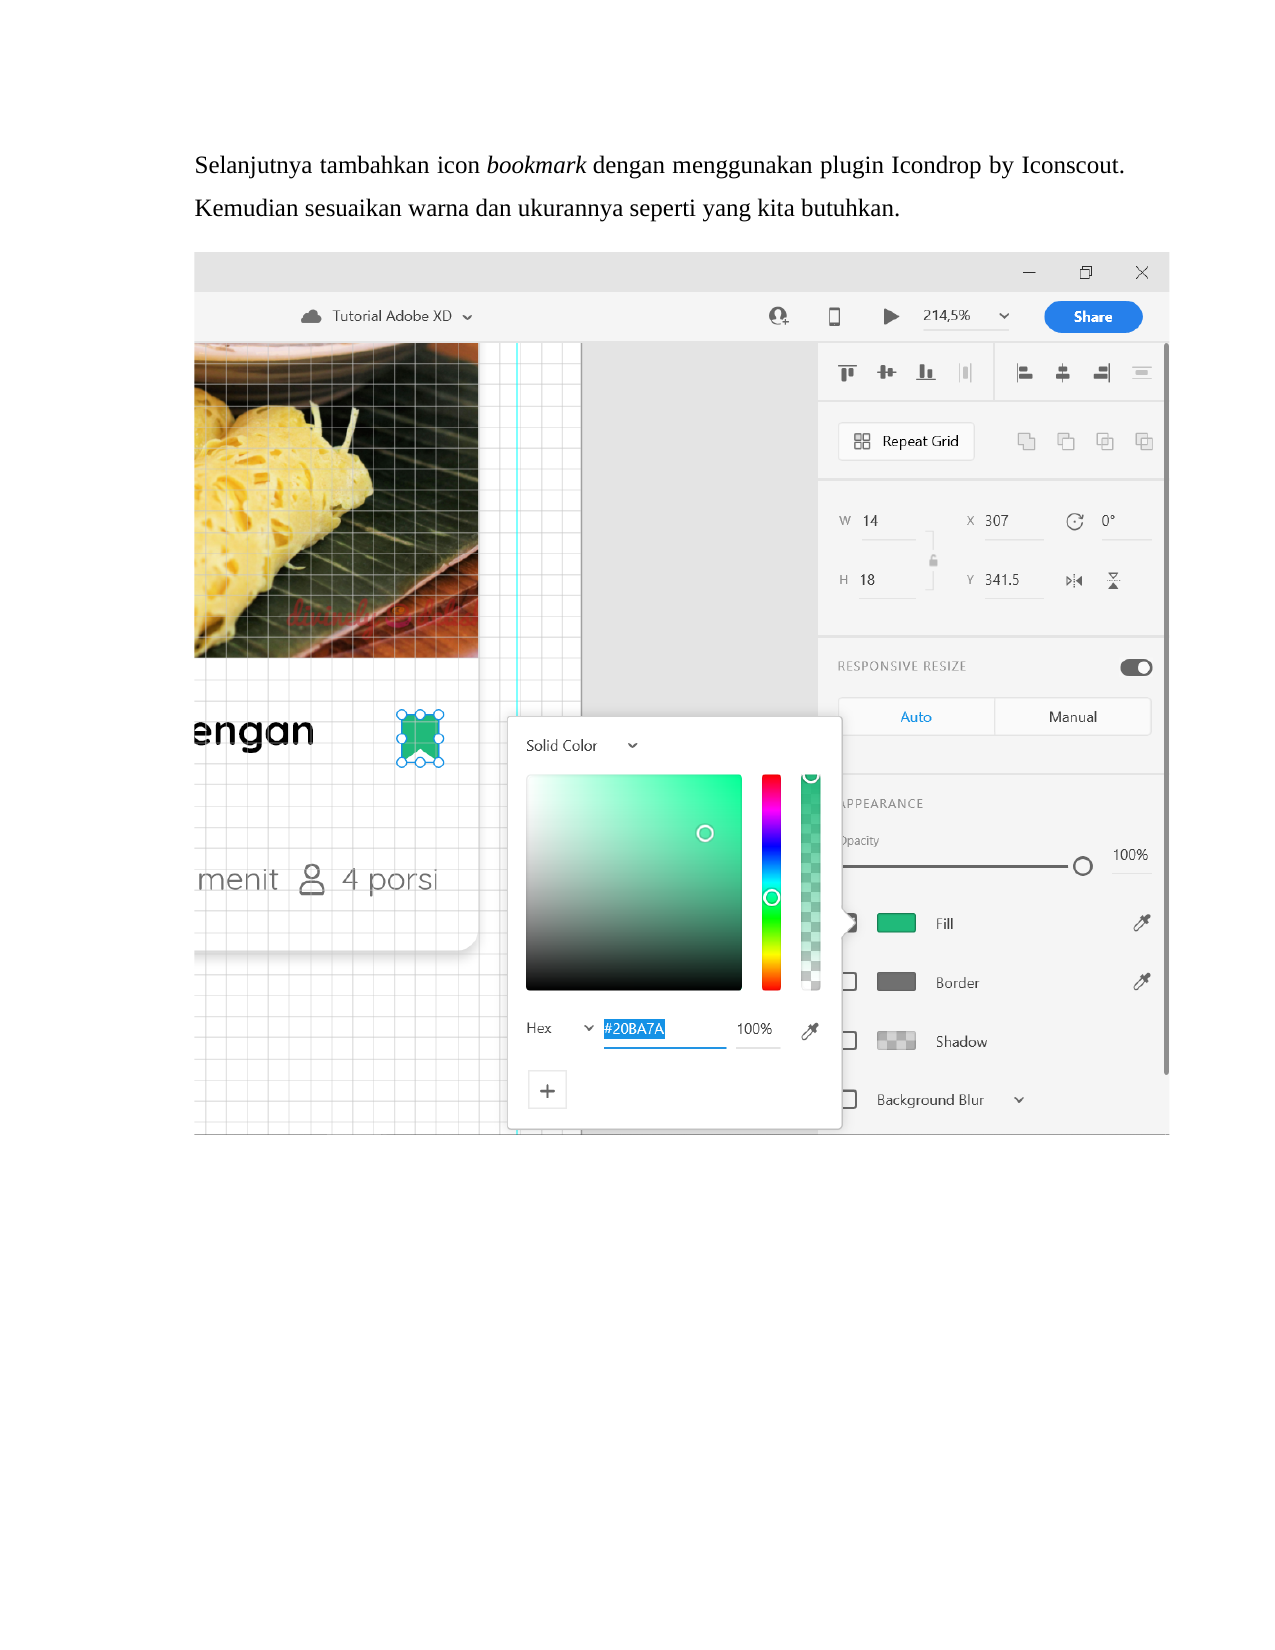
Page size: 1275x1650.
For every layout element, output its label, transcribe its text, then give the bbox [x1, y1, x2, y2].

picture [194, 252, 1170, 1135]
text Selanjutnya tambahkan icon bookmark dengan menggunakan plugin Icondrop by Iconscout. Kemudian sesuaikan warna dan ukurannya seperti yang kita butuhkan. [194, 150, 1125, 222]
